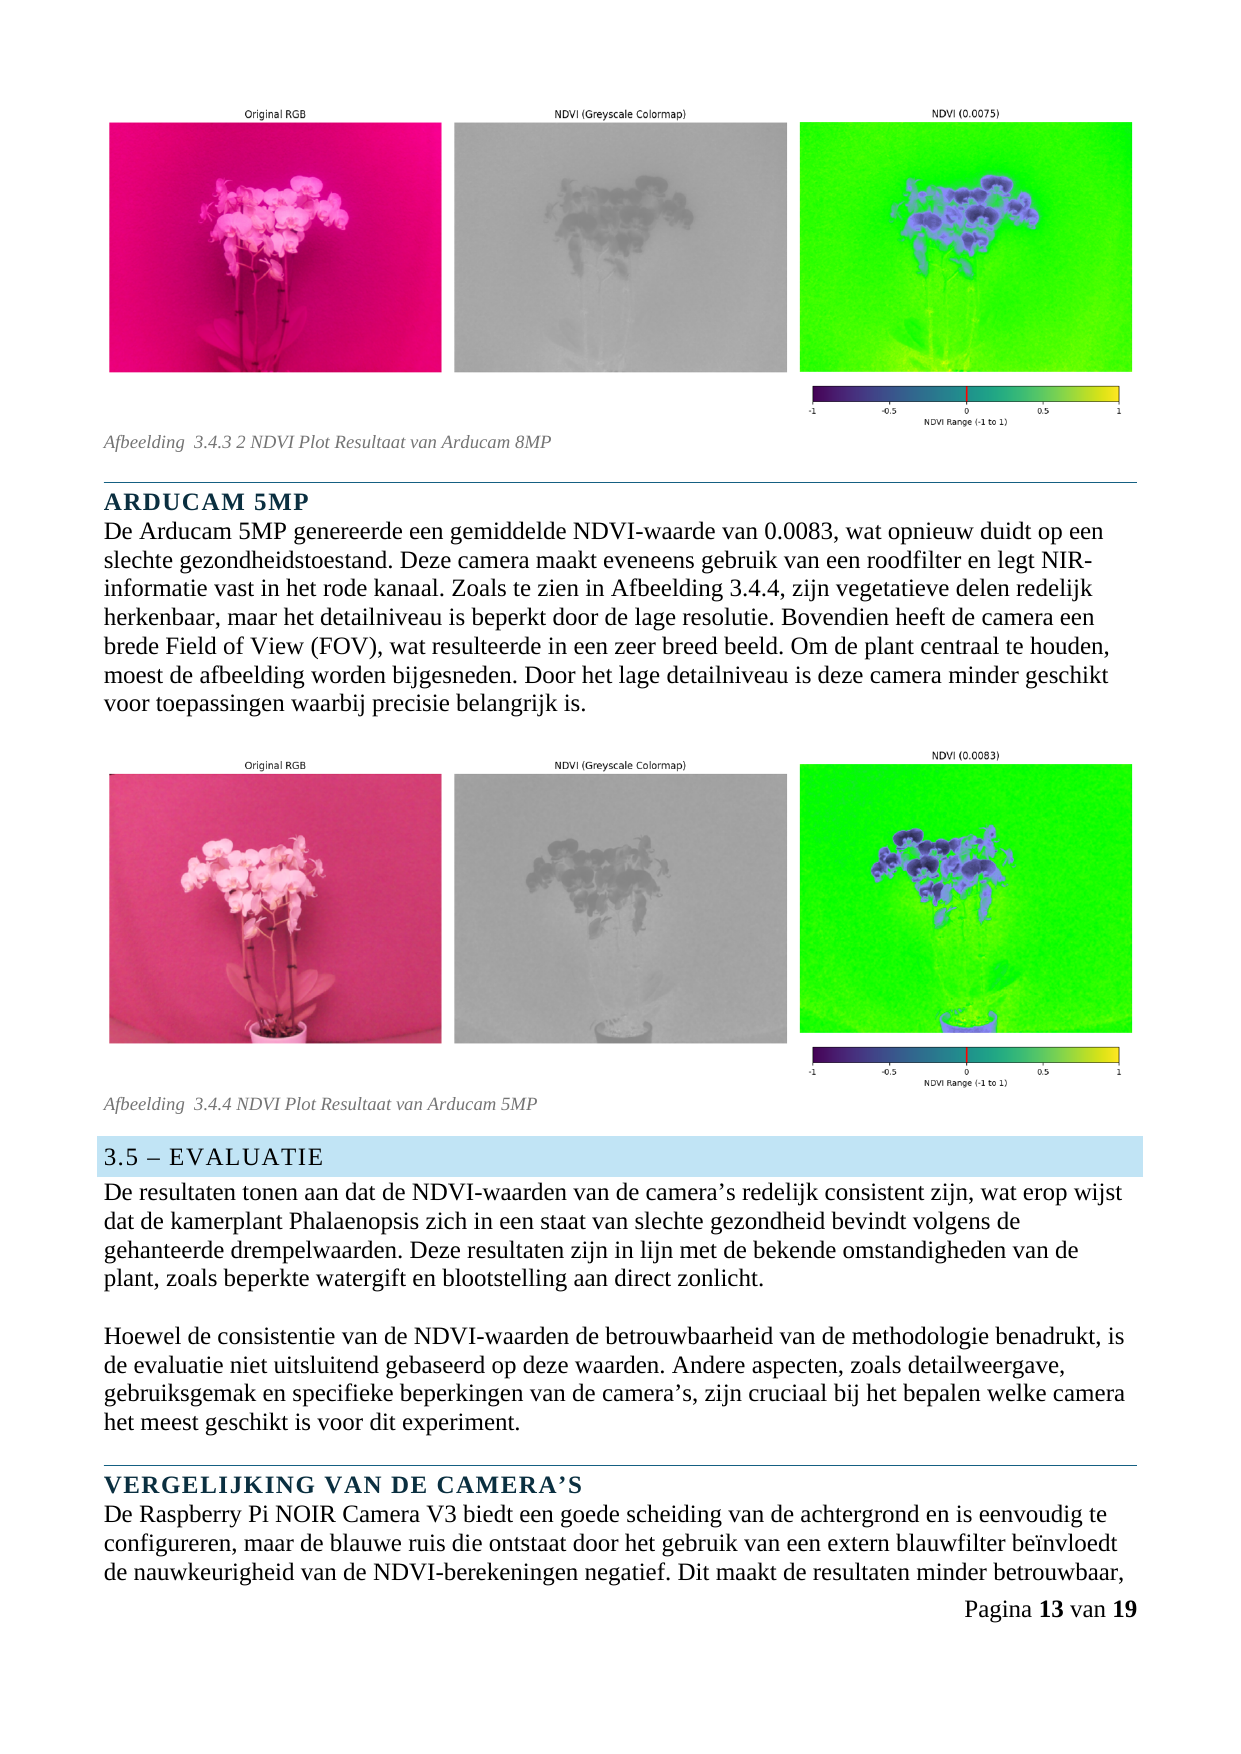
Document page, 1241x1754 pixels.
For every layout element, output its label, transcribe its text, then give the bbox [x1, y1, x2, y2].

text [103, 103, 1137, 161]
picture [103, 161, 1137, 489]
subtitle Vergelijking van de camera’s [103, 1523, 1137, 1557]
text Afbeelding 3.4.4 NDVI Plot Resultaat van Arducam 5MP [103, 1151, 1137, 1172]
subtitle Arducam 5MP [103, 540, 1137, 573]
text Afbeelding 3.4.3 2 NDVI Plot Resultaat van Arducam 8MP [103, 489, 1137, 510]
picture [103, 803, 1137, 1151]
text De resultaten tonen aan dat de NDVI-waarden van de camera’s redelijk consistent zijn, wat erop wijst dat de kamerplant Phalaenopsis zich in een staat van slechte gezondheid bevindt volgens de gehanteerde drempelwaarden. Deze resultaten zijn in lijn met de bekende omstandigheden van de plant, zoals beperkte watergift en blootstelling aan direct zonlicht. [103, 1235, 1137, 1350]
text Hoewel de consistentie van de NDVI-waarden de betrouwbaarheid van de methodologie benadrukt, is de evaluatie niet uitsluitend gebaseerd op deze waarden. Andere aspecten, zoals detailweergave, gebruiksgemak en specifieke beperkingen van de camera’s, zijn cruciaal bij het bepalen welke camera het meest geschikt is voor dit experiment. [103, 1378, 1137, 1493]
text De Arducam 5MP genereerde een gemiddelde NDVI-waarde van 0.0083, wat opnieuw duidt op een slechte gezondheidstoestand. Deze camera maakt eveneens gebruik van een roodfilter en legt NIR-informatie vast in het rode kanaal. Zoals te zien in Afbeelding 3.4.4, zijn vegetatieve delen redelijk herkenbaar, maar het detailniveau is beperkt door de lage resolutie. Bovendien heeft de camera een brede Field of View (FOV), wat resulteerde in een zeer breed beeld. Om de plant centraal te houden, moest de afbeelding worden bijgesneden. Door het lage detailniveau is deze camera minder geschikt voor toepassingen waarbij precisie belangrijk is. [103, 573, 1137, 775]
subtitle 3.5 – Evaluatie [104, 1200, 1137, 1228]
